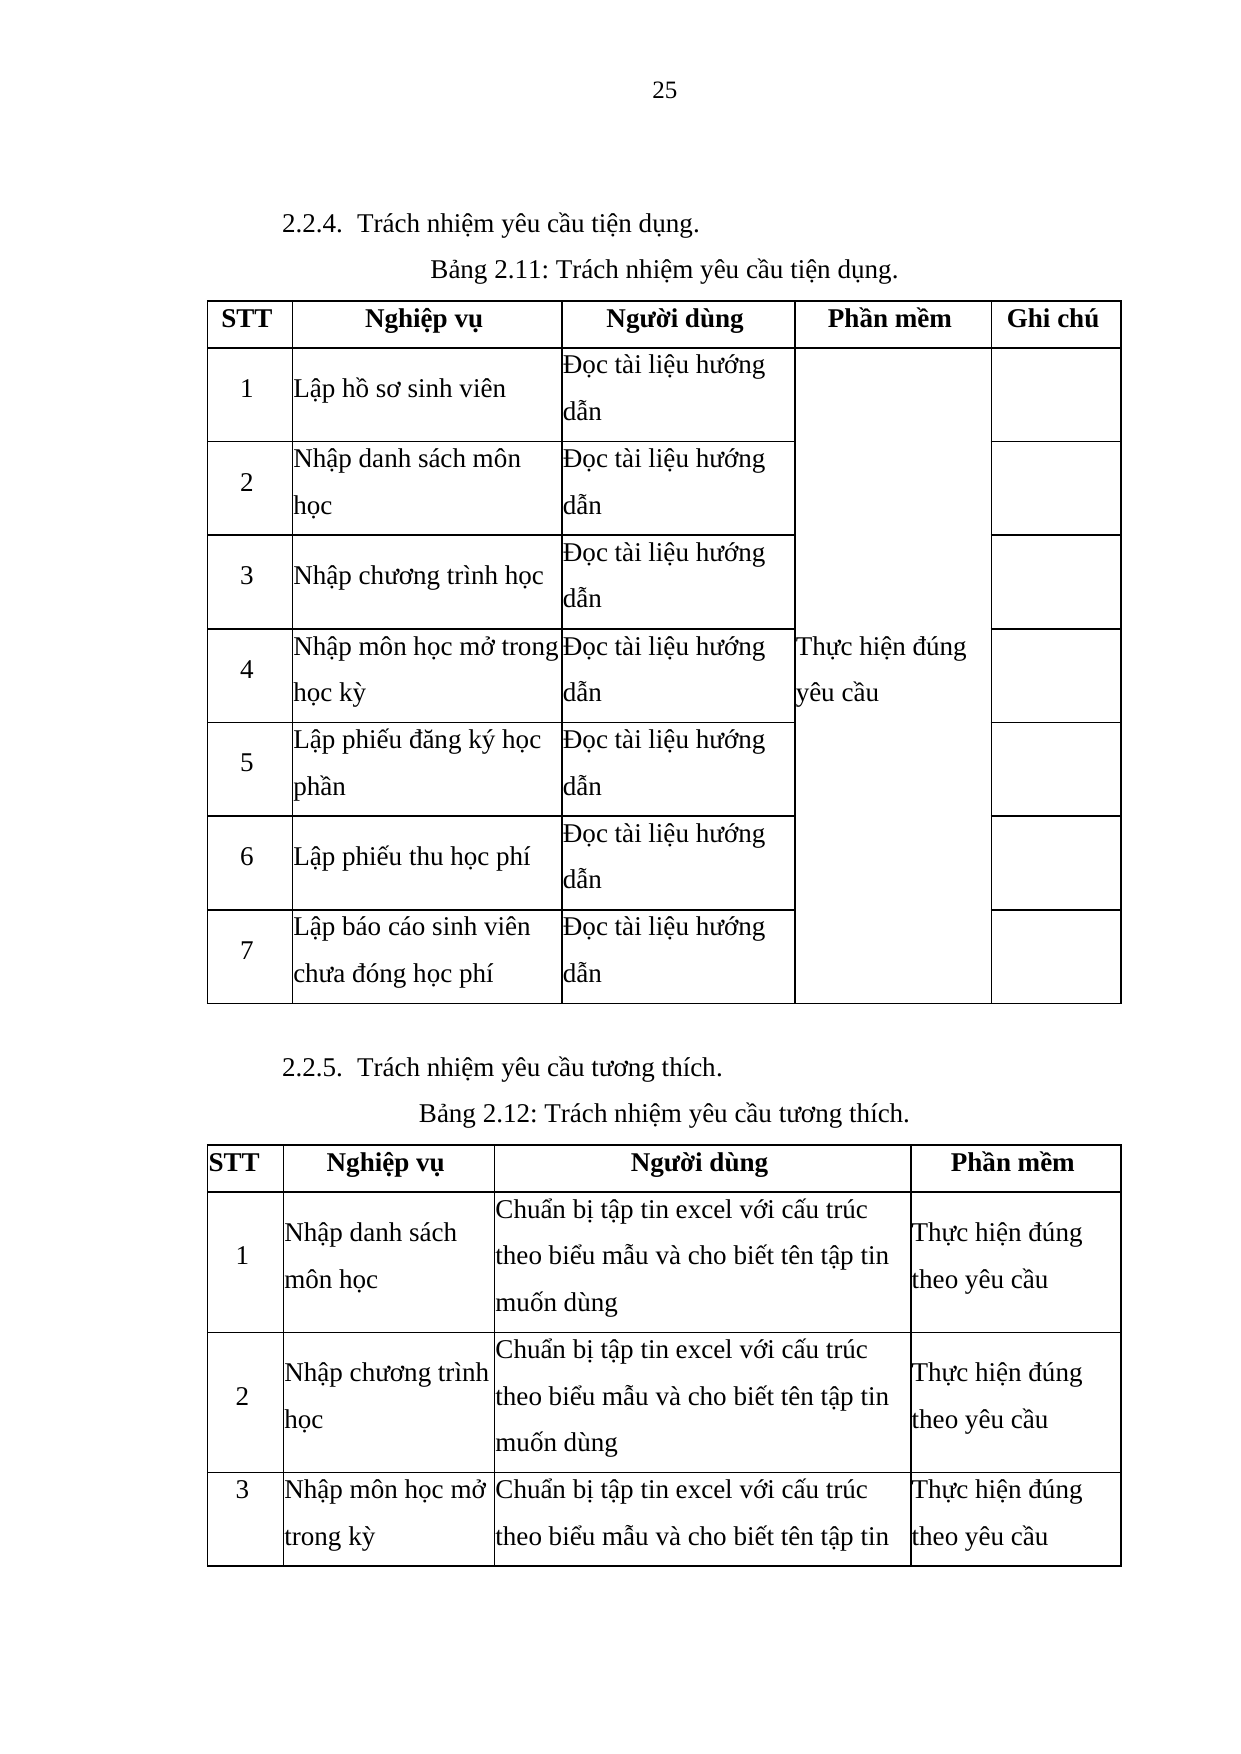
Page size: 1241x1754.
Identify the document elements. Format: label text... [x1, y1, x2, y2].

table_cell 5 [208, 723, 292, 815]
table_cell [912, 1473, 1120, 1565]
table_cell [992, 630, 1120, 722]
table_cell 6 [208, 817, 292, 909]
table_header Phần mềm [796, 302, 991, 347]
table_cell Đọc tài liệu hướng dẫn [563, 817, 794, 909]
table_header Ghi chú [992, 302, 1120, 347]
table_cell [992, 723, 1120, 815]
table_cell 1 [208, 1193, 283, 1331]
table_header Nghiệp vụ [293, 302, 561, 347]
table_cell Nhập môn học mở trong học kỳ [293, 630, 561, 722]
table_cell 7 [208, 911, 292, 1003]
table_cell Đọc tài liệu hướng dẫn [563, 723, 794, 815]
table_cell Lập báo cáo sinh viên chưa đóng học phí [293, 911, 561, 1003]
table_cell [992, 817, 1120, 909]
table_cell [992, 911, 1120, 1003]
table_cell [992, 536, 1120, 628]
table_cell [992, 442, 1120, 534]
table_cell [495, 1473, 910, 1565]
table_cell 2 [208, 442, 292, 534]
table_cell Đọc tài liệu hướng dẫn [563, 911, 794, 1003]
table_cell 4 [208, 630, 292, 722]
table_cell Nhập danh sách môn học [293, 442, 561, 534]
list Trách nhiệm yêu cầu tương thích. [282, 1051, 1122, 1082]
table_cell Nhập chương trình học [293, 536, 561, 628]
table_cell Lập hồ sơ sinh viên [293, 349, 561, 441]
table_cell 3 [208, 1473, 283, 1565]
table_cell Đọc tài liệu hướng dẫn [563, 349, 794, 441]
table_cell 2 [208, 1333, 283, 1472]
table_header Phần mềm [912, 1146, 1120, 1191]
table_cell Thực hiện đúng yêu cầu [796, 349, 991, 1003]
table_cell Đọc tài liệu hướng dẫn [563, 536, 794, 628]
table_cell Lập phiếu đăng ký học phần [293, 723, 561, 815]
table_header Nghiệp vụ [284, 1146, 494, 1191]
table_cell 3 [208, 536, 292, 628]
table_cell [284, 1473, 494, 1565]
table_cell Nhập danh sách môn học [284, 1193, 494, 1331]
table_cell Thực hiện đúng theo yêu cầu [912, 1193, 1120, 1331]
table_header STT [208, 302, 292, 347]
table_cell 1 [208, 349, 292, 441]
table_header Người dùng [495, 1146, 910, 1191]
table_cell Nhập chương trình học [284, 1333, 494, 1472]
table_cell [992, 349, 1120, 441]
table_cell Lập phiếu thu học phí [293, 817, 561, 909]
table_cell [495, 1333, 910, 1472]
table_cell Thực hiện đúng theo yêu cầu [912, 1333, 1120, 1472]
table_cell Đọc tài liệu hướng dẫn [563, 630, 794, 722]
table_cell Chuẩn bị tập tin excel với cấu trúc theo biểu mẫu và cho biết tên tập tin muốn dùng [495, 1193, 910, 1331]
text Bảng 2.11: Trách nhiệm yêu cầu tiện dụng. [207, 253, 1122, 284]
text Bảng 2.12: Trách nhiệm yêu cầu tương thích. [207, 1097, 1122, 1129]
table_header STT [208, 1146, 283, 1191]
list Trách nhiệm yêu cầu tiện dụng. [282, 207, 1122, 238]
table_cell Đọc tài liệu hướng dẫn [563, 442, 794, 534]
table_header Người dùng [563, 302, 794, 347]
